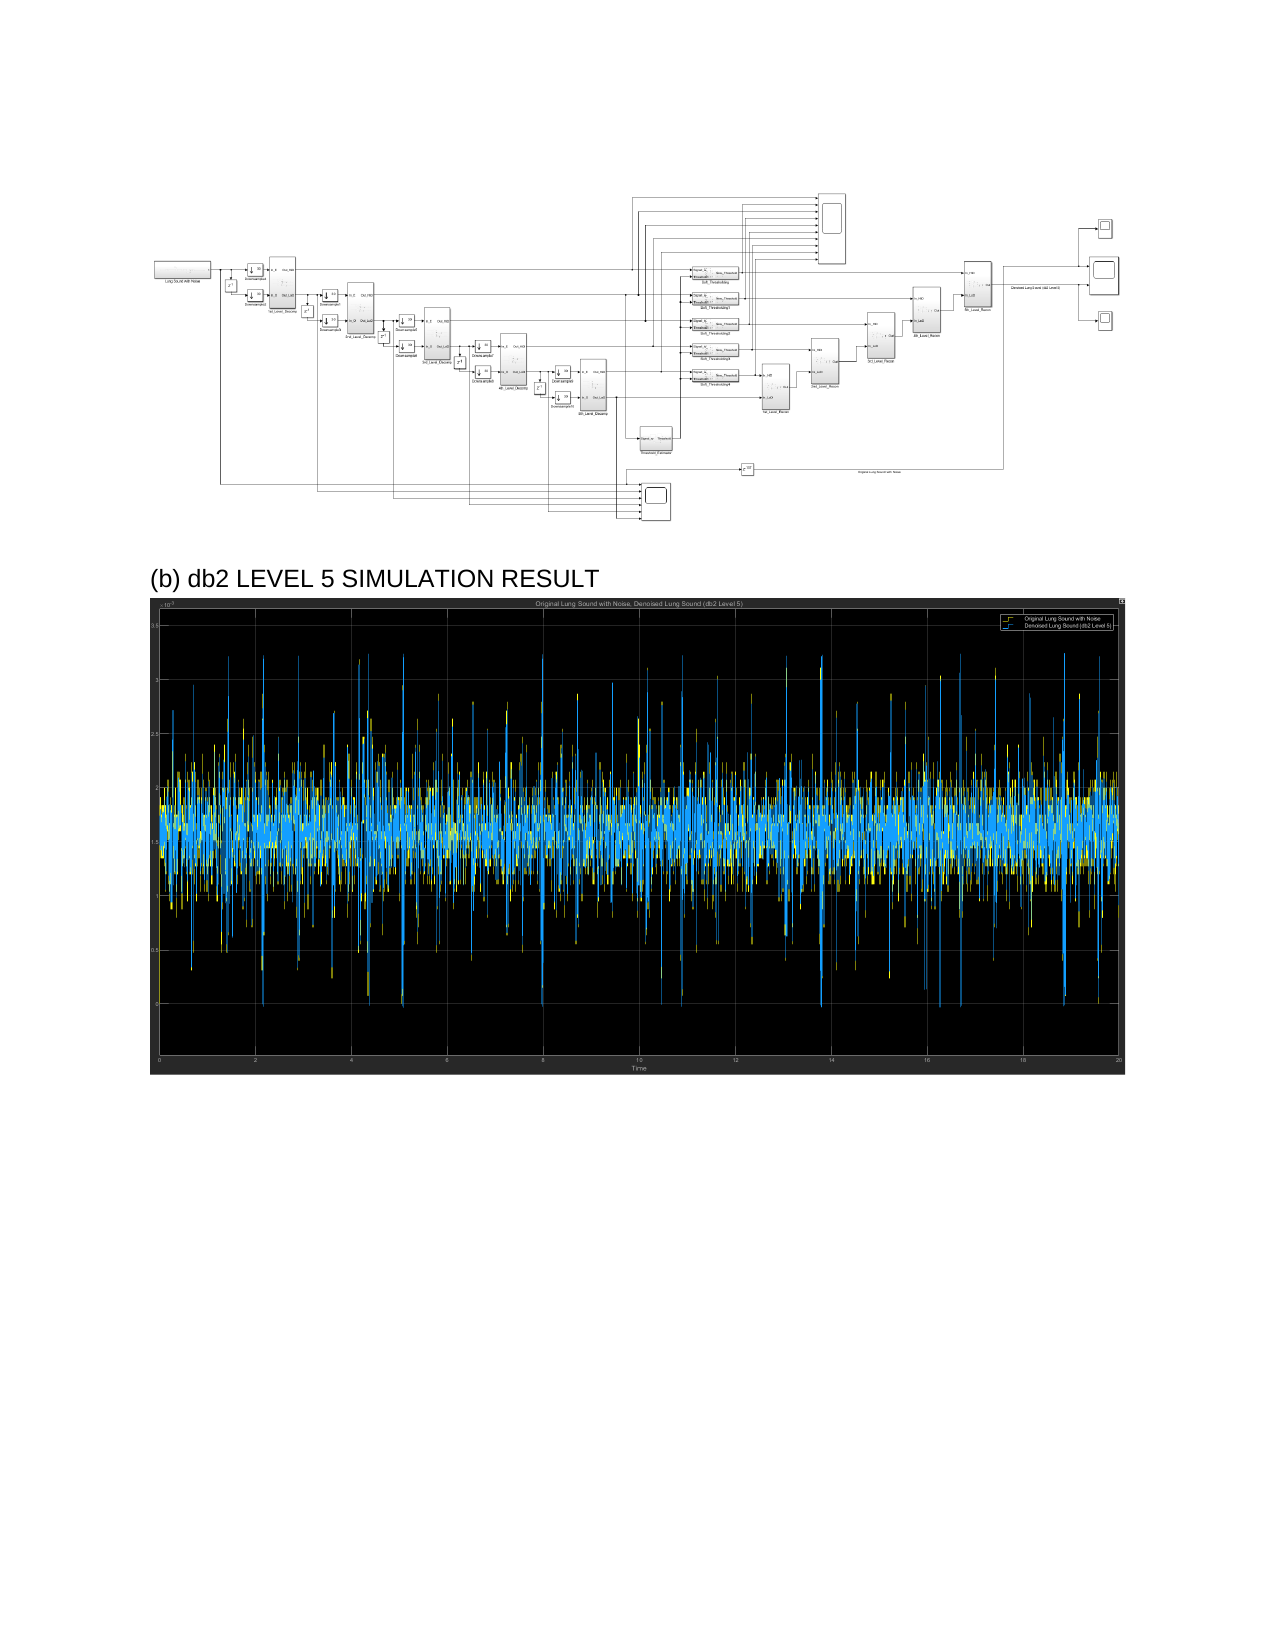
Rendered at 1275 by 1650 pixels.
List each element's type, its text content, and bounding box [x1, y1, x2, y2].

picture [150, 597, 1125, 1075]
text (b) db2 LEVEL 5 SIMULATION RESULT [150, 564, 1125, 593]
picture [150, 150, 1125, 561]
